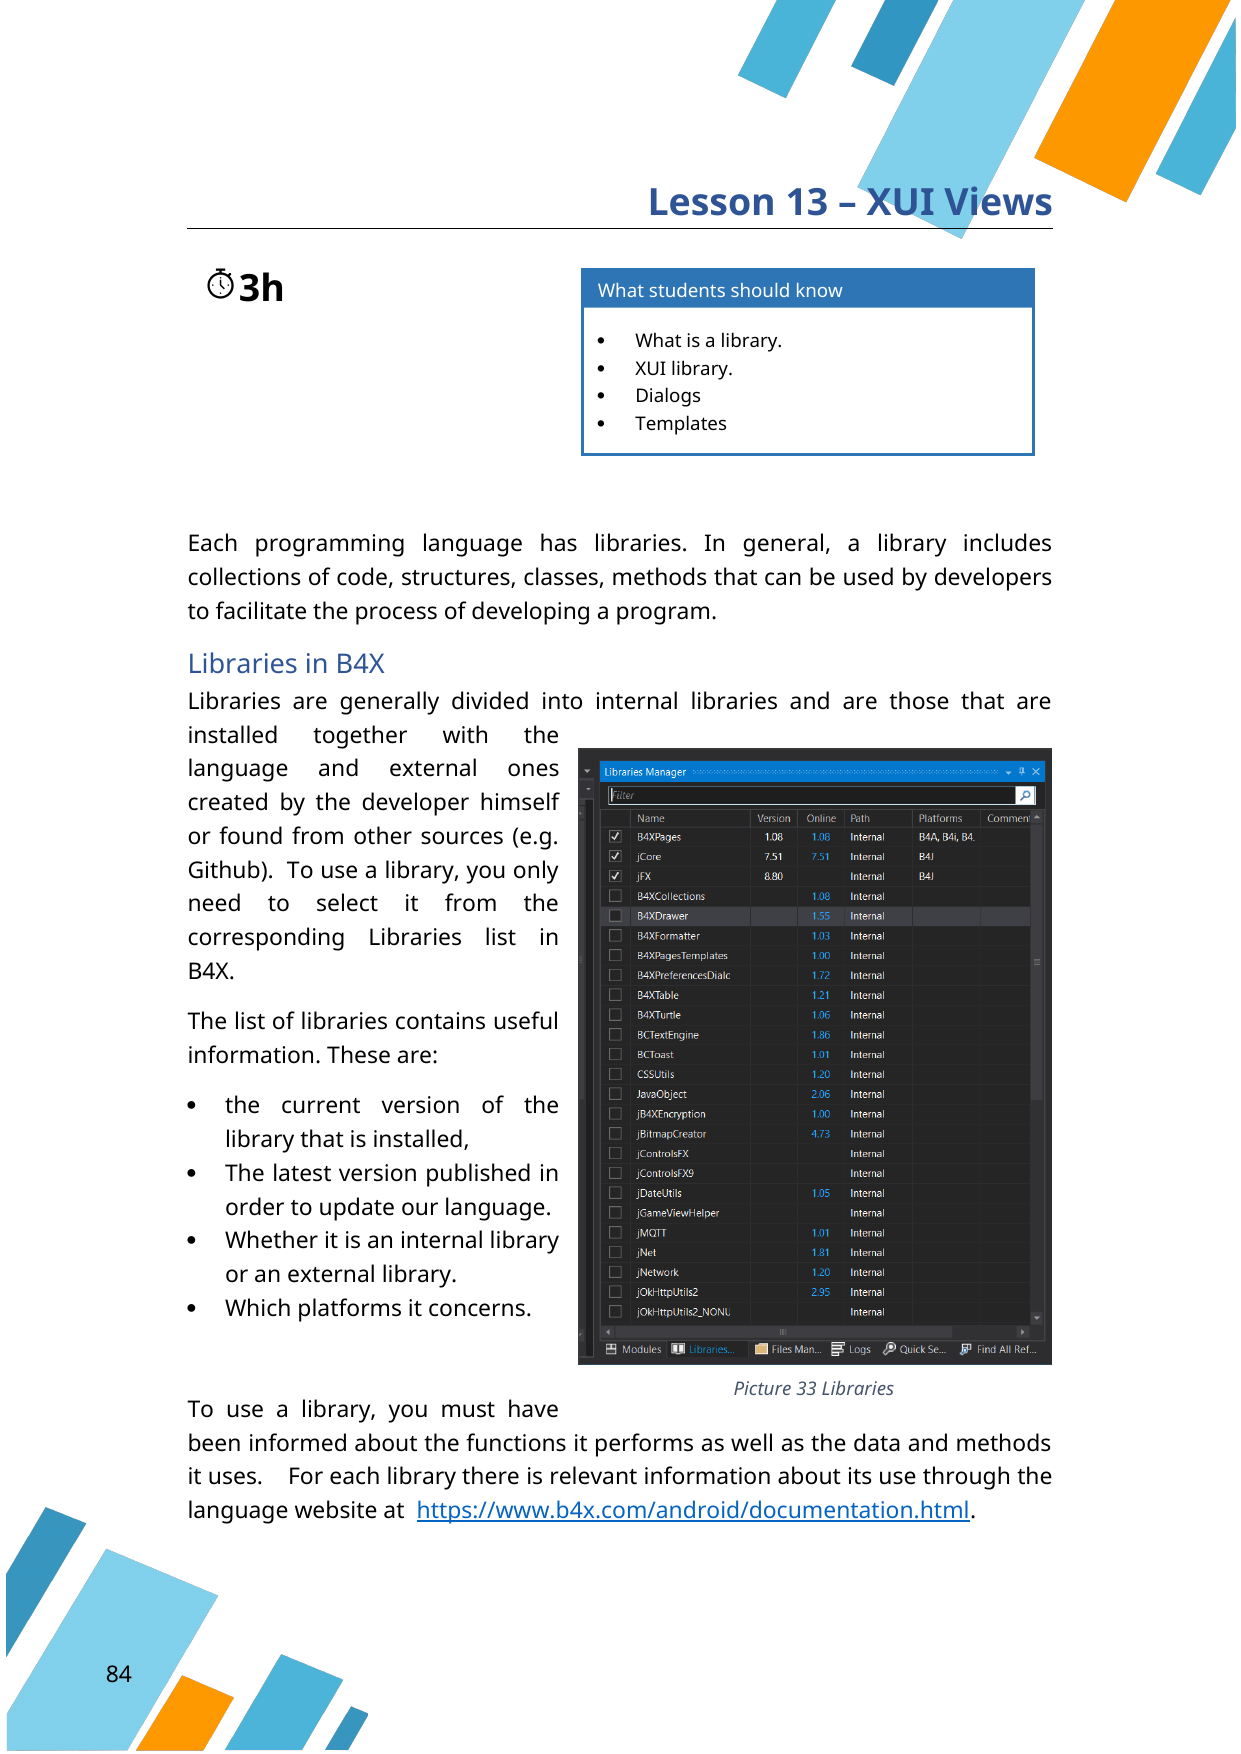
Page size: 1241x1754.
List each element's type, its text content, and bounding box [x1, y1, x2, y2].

subtitle Lesson 13 – XUI Views [187, 175, 1053, 228]
text Libraries are generally divided into internal libraries and are those that are installed together with the language and external ones created by the developer himself or found from other sources (e.g. Github). To use a library, you only need to select it from the corresponding Libraries list in B4X. [187, 685, 1053, 986]
picture [202, 265, 239, 302]
list Which platforms it concerns. [187, 1292, 578, 1323]
list The latest version published in order to update our language. [187, 1157, 578, 1222]
list the current version of the library that is installed, [187, 1089, 578, 1154]
picture [578, 748, 1052, 1365]
text To use a library, you must have been informed about the functions it performs as well as the data and methods it uses. For each library there is relevant information about its use through the language website at https://www.b4x.com/android/documentation.html. [187, 1393, 1053, 1525]
list Whether it is an internal library or an external library. [187, 1224, 578, 1289]
text Each programming language has libraries. In general, a library includes collections of code, structures, classes, methods that can be used by developers to facilitate the process of developing a program. [187, 527, 1053, 626]
subtitle Libraries in B4X [187, 645, 1053, 682]
picture [738, 0, 1236, 239]
text The list of libraries contains useful information. These are: [187, 1005, 578, 1070]
picture [6, 1507, 368, 1751]
